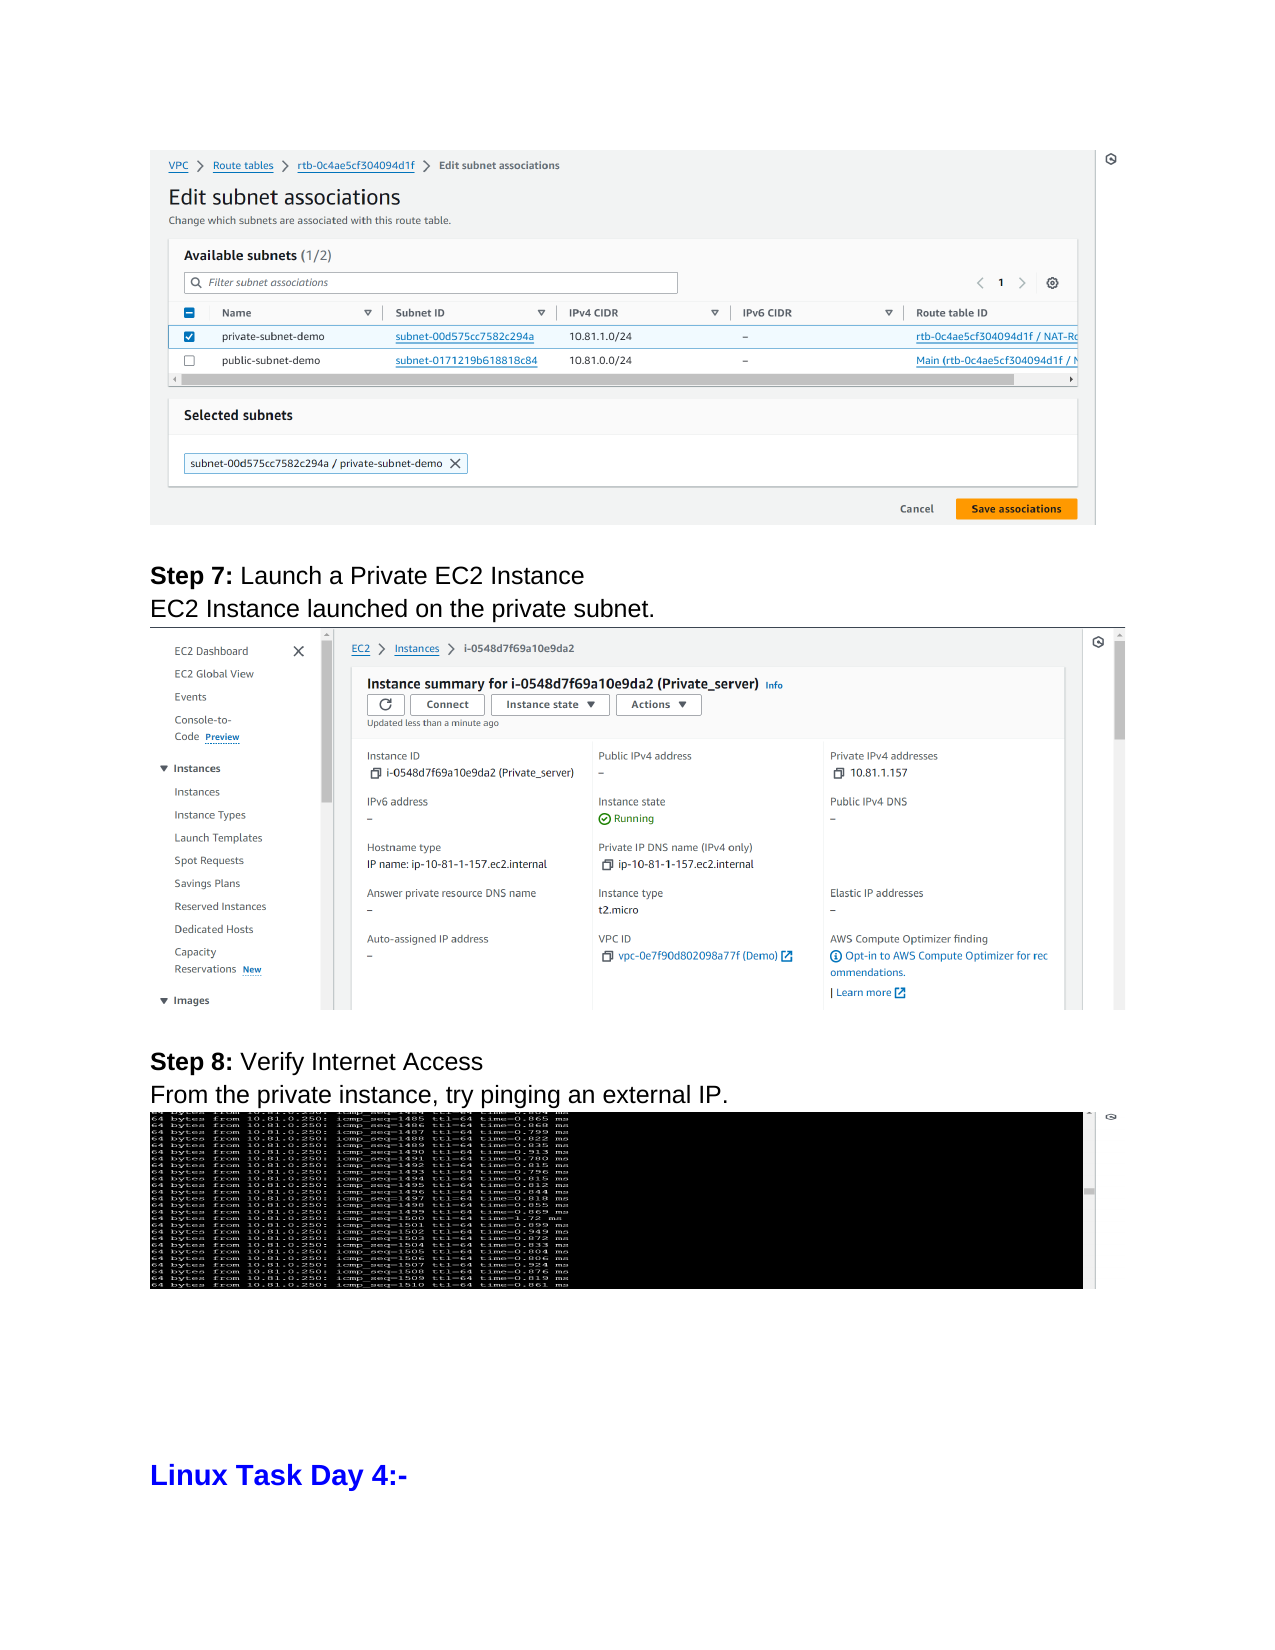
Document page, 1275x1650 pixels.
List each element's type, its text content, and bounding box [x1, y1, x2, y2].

text Step 7: Launch a Private EC2 Instance [150, 561, 1125, 590]
picture [150, 150, 1125, 525]
text Step 8: Verify Internet Access [150, 1047, 1125, 1076]
picture [150, 1112, 1125, 1289]
text EC2 Instance launched on the private subnet. [150, 594, 1125, 623]
text From the private instance, try pinging an external IP. [150, 1080, 1125, 1112]
text Linux Task Day 4:- [150, 1457, 1125, 1491]
picture [150, 627, 1125, 1010]
